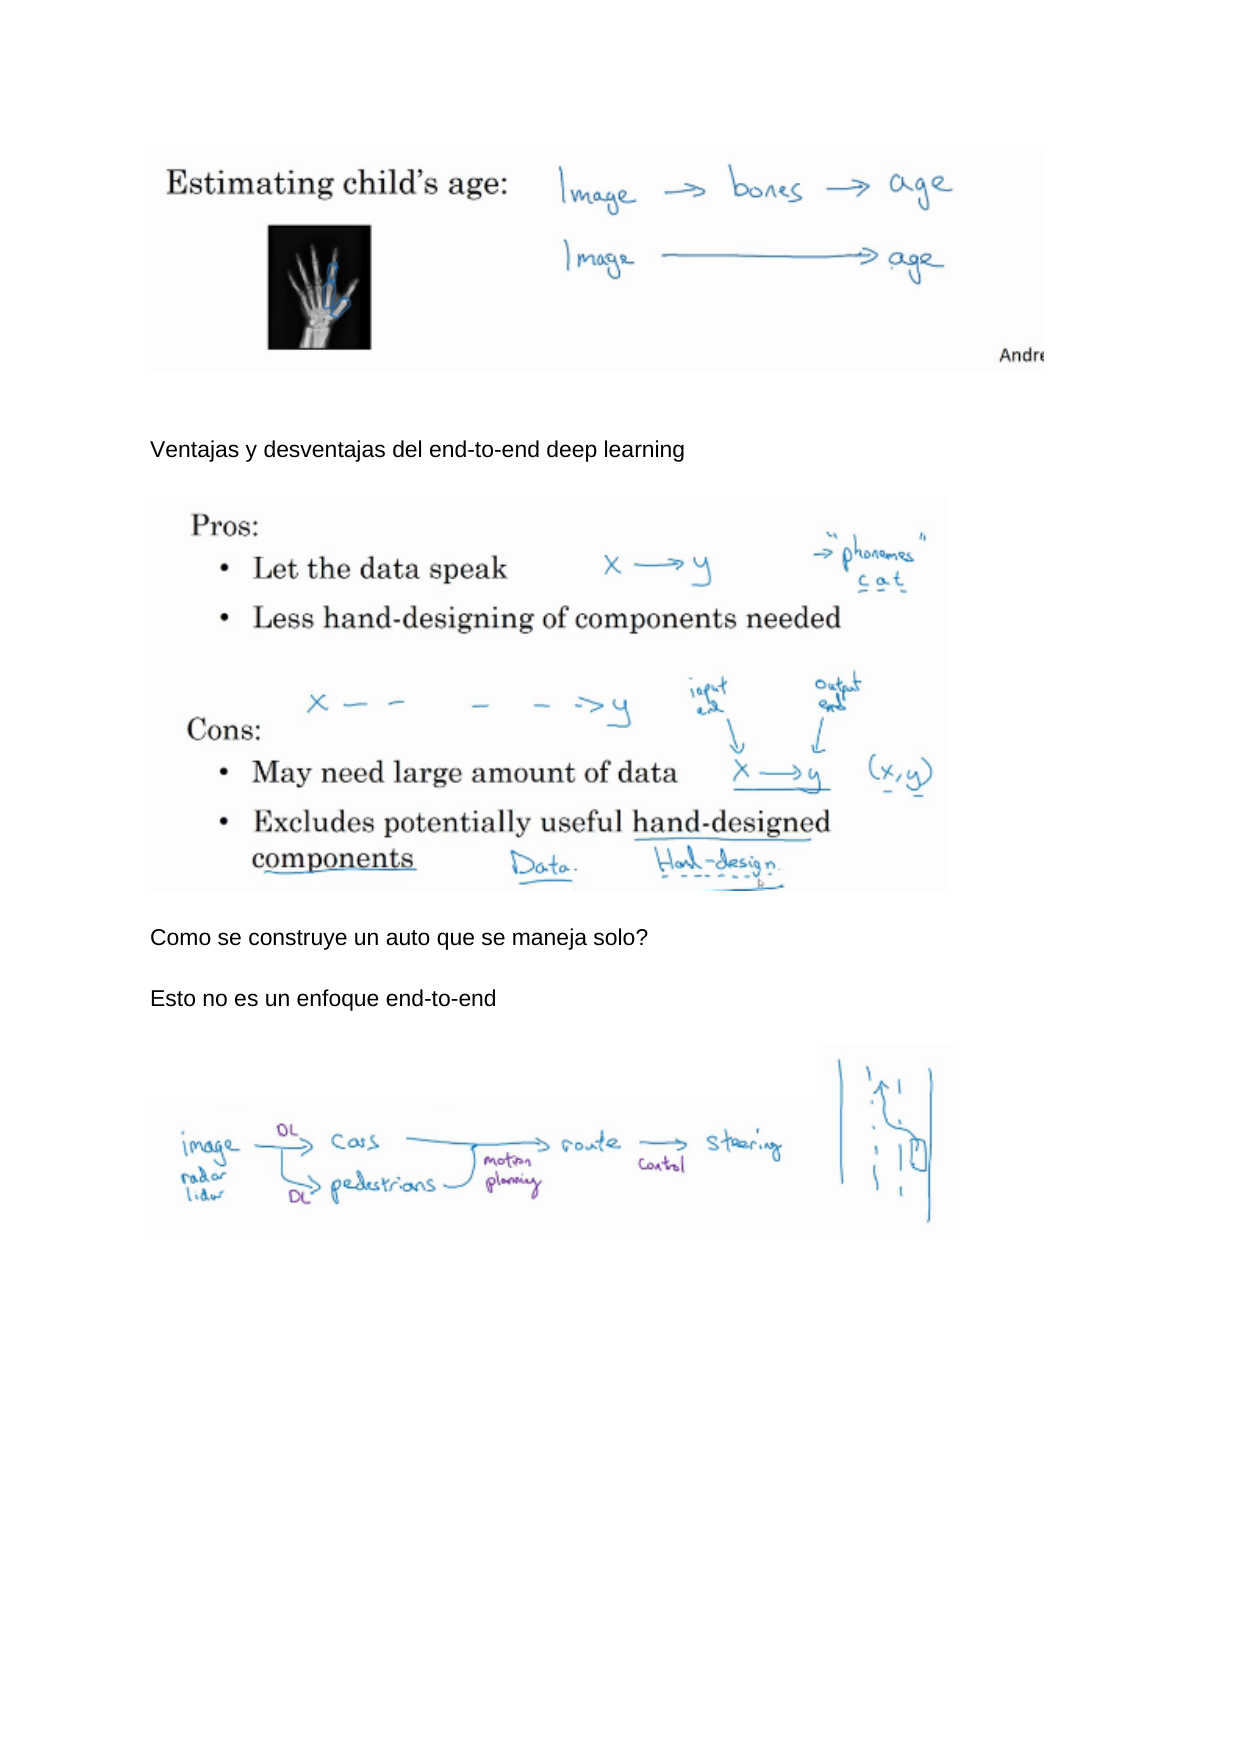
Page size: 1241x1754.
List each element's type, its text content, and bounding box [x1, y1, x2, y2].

picture [823, 1045, 954, 1239]
picture [150, 1103, 818, 1239]
text Esto no es un enfoque end-to-end [150, 985, 1090, 1011]
text Como se construye un auto que se maneja solo? [150, 924, 1090, 951]
text Ventajas y desventajas del end-to-end deep learning [150, 436, 1090, 462]
picture [150, 496, 949, 891]
picture [150, 150, 1044, 372]
